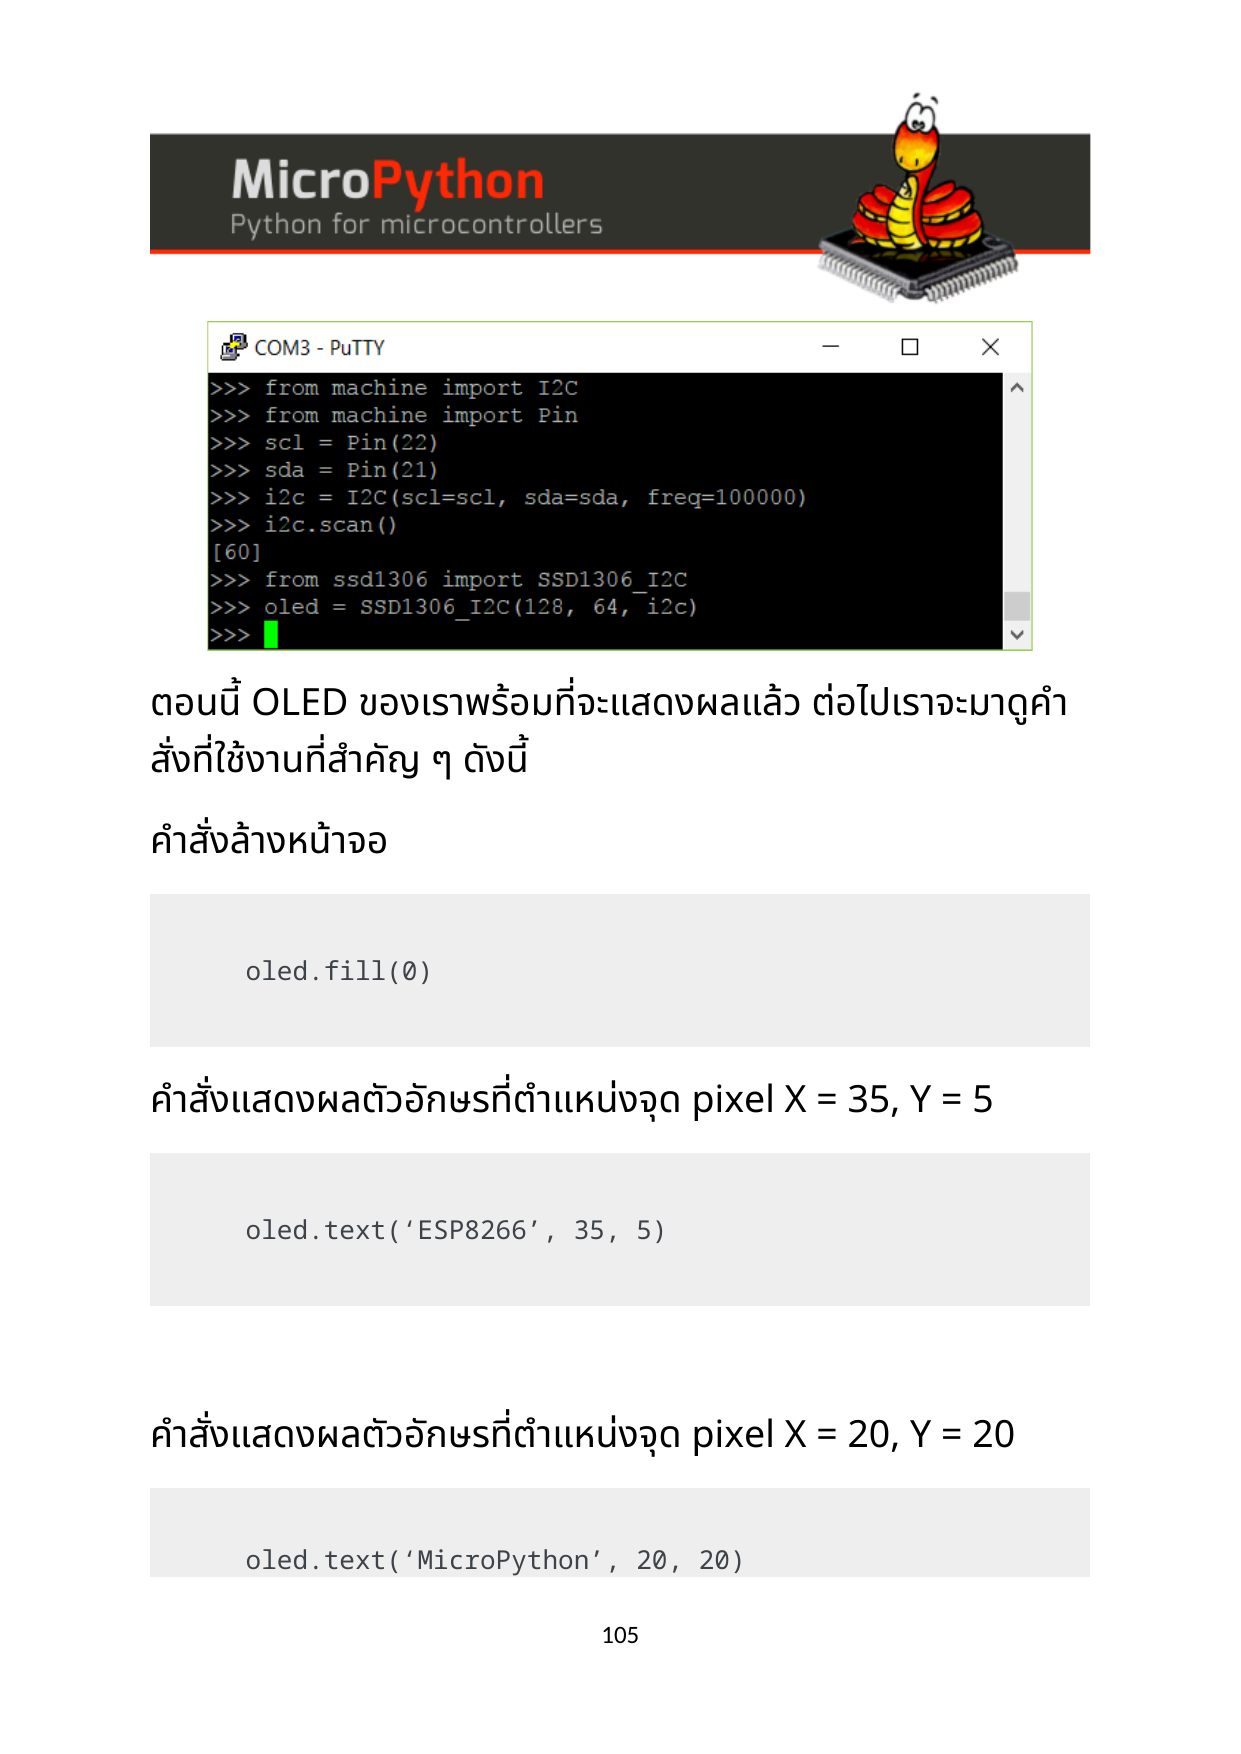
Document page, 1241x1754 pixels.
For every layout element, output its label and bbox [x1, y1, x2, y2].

picture [150, 73, 1091, 651]
